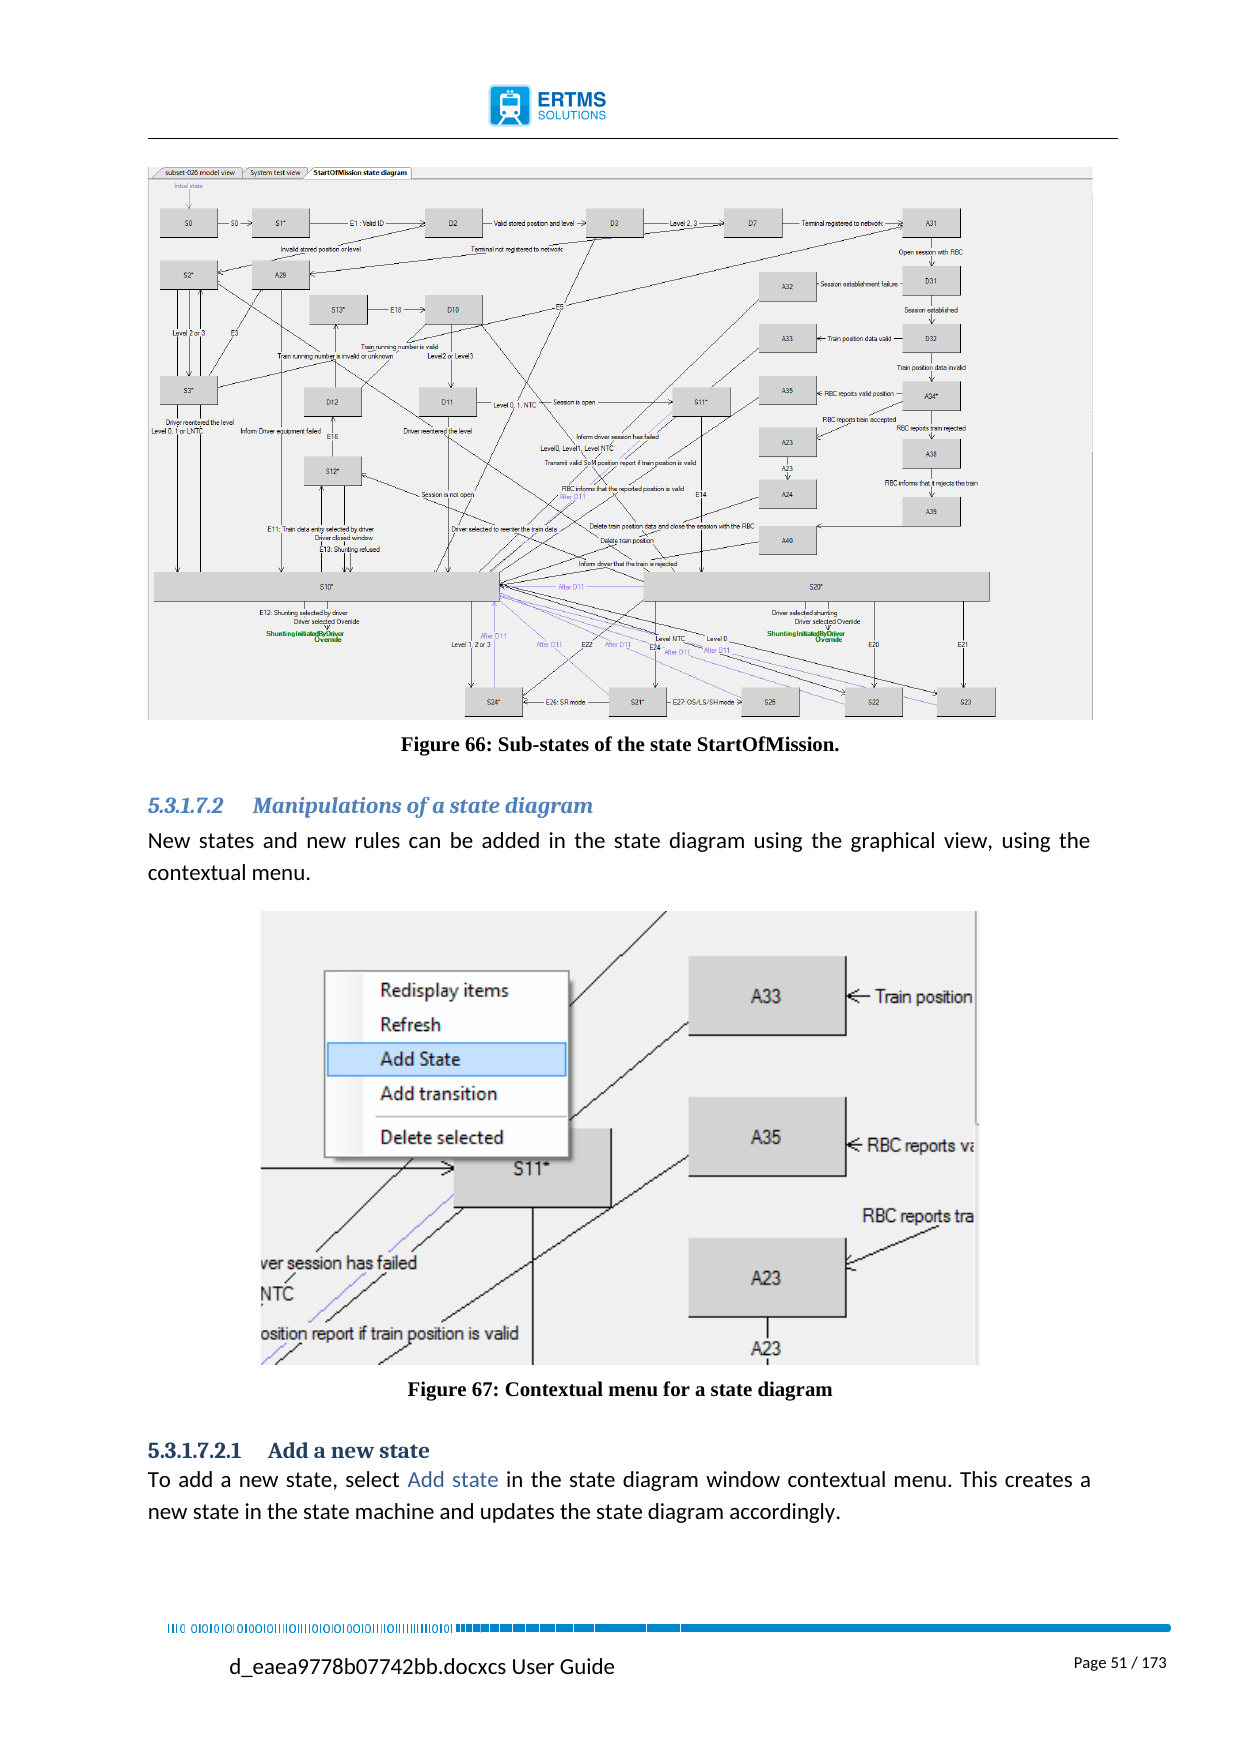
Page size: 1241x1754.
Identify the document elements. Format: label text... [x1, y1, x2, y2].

text To add a new state, select Add state in the state diagram window contextual menu. This creates a new state in the state machine and updates the state diagram accordingly. [148, 1465, 1093, 1525]
text New states and new rules can be added in the state diagram using the graphical view, using the contextual menu. [148, 826, 1093, 886]
text Figure 66: Sub-states of the state StartOfMission. [148, 732, 1093, 756]
subtitle Manipulations of a state diagram [148, 793, 1093, 820]
picture [477, 73, 617, 138]
subtitle Add a new state [148, 1438, 1093, 1465]
picture [147, 167, 1093, 720]
text Figure 67: Contextual menu for a state diagram [148, 1377, 1093, 1401]
picture [167, 1624, 1171, 1633]
picture [260, 911, 980, 1365]
